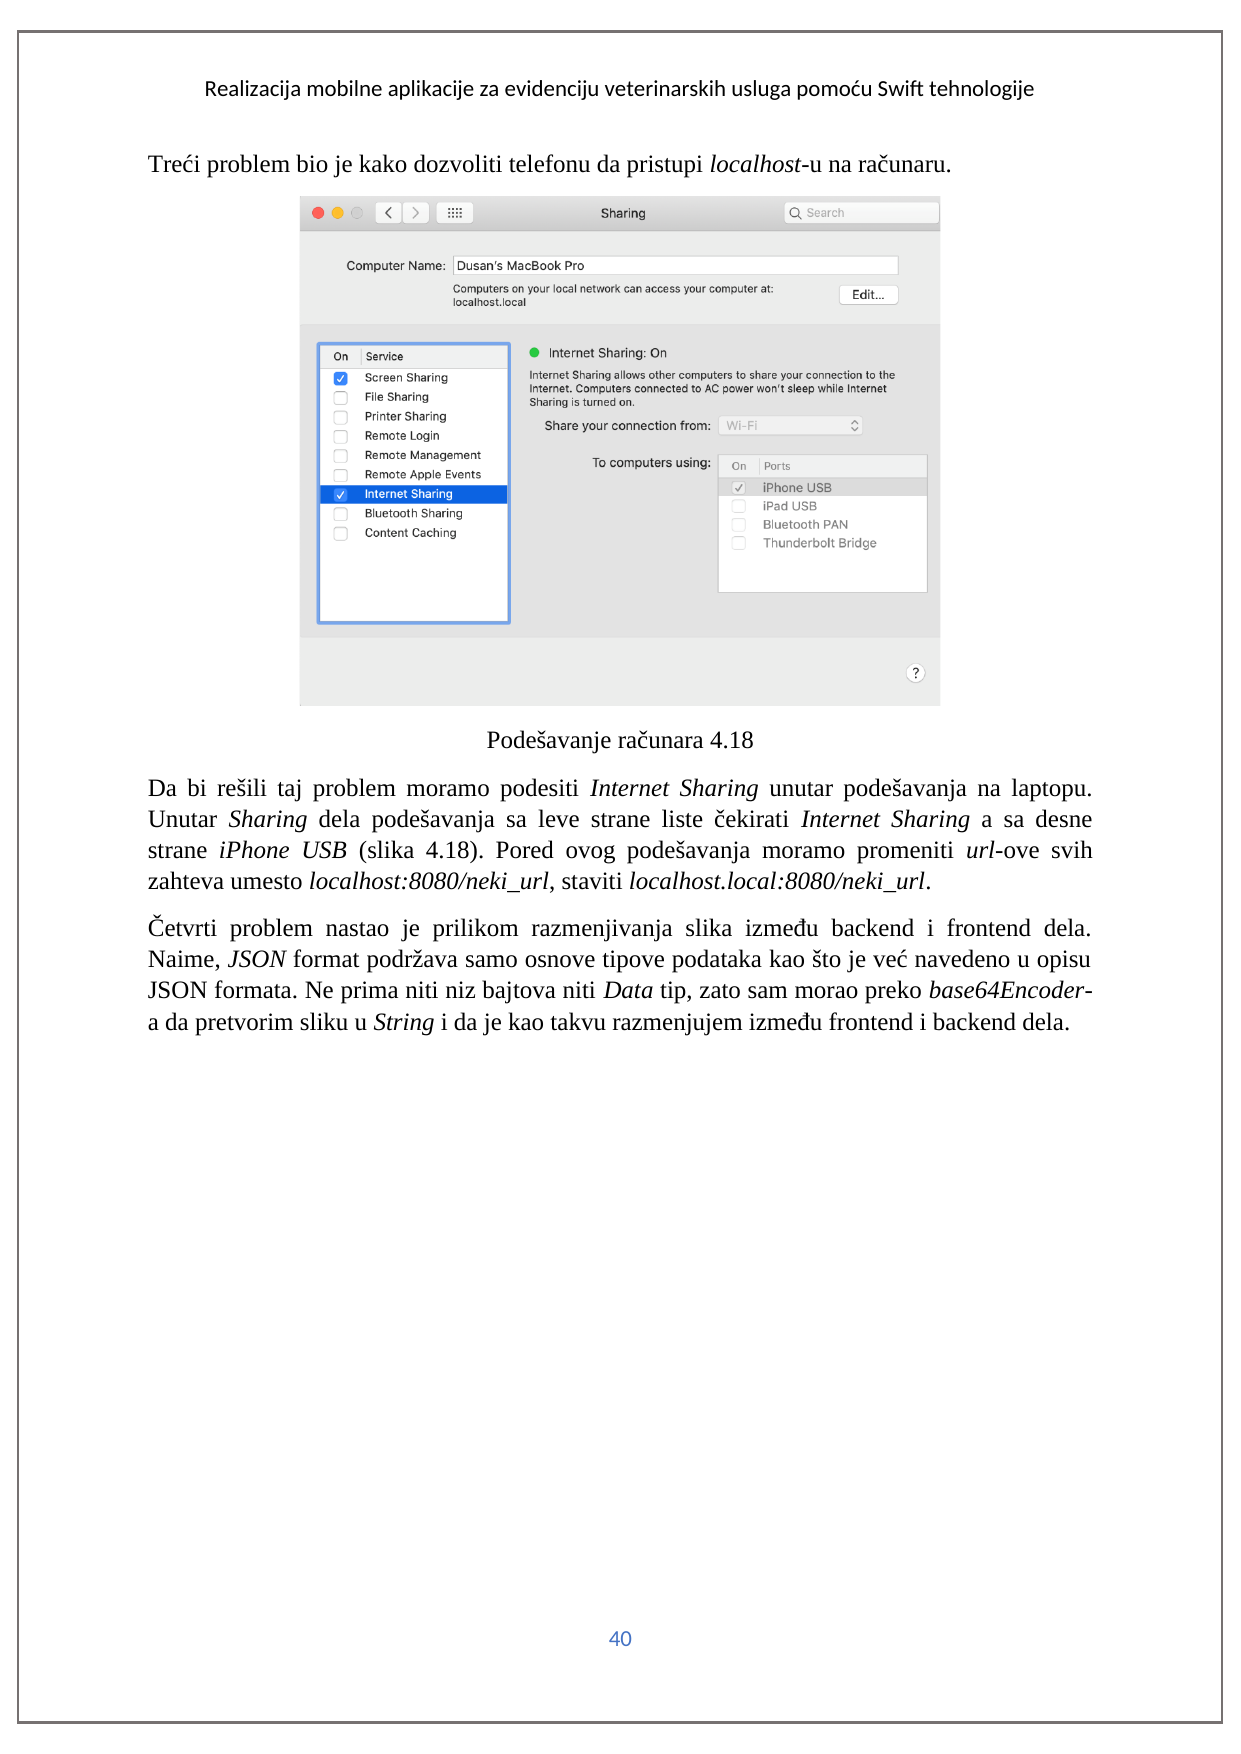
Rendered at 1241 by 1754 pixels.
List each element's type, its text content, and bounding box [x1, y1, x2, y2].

picture [299, 196, 941, 706]
text Treći problem bio je kako dozvoliti telefonu da pristupi localhost-u na računaru. [148, 149, 1093, 178]
text Podešavanje računara 4.18 [148, 725, 1093, 754]
text Četvrti problem nastao je prilikom razmenjivanja slika između backend i frontend dela. Naime, JSON format podržava samo osnove tipove podataka kao što je već navedeno u opisu JSON formata. Ne prima niti niz bajtova niti Data tip, zato sam morao preko base64Encoder-a da pretvorim sliku u String i da je kao takvu razmenjujem između frontend i backend dela. [148, 913, 1093, 1035]
text Da bi rešili taj problem moramo podesiti Internet Sharing unutar podešavanja na laptopu. Unutar Sharing dela podešavanja sa leve strane liste čekirati Internet Sharing a sa desne strane iPhone USB (slika 4.18). Pored ovog podešavanja moramo promeniti url-ove svih zahteva umesto localhost:8080/neki_url, staviti localhost.local:8080/neki_url. [148, 773, 1093, 894]
